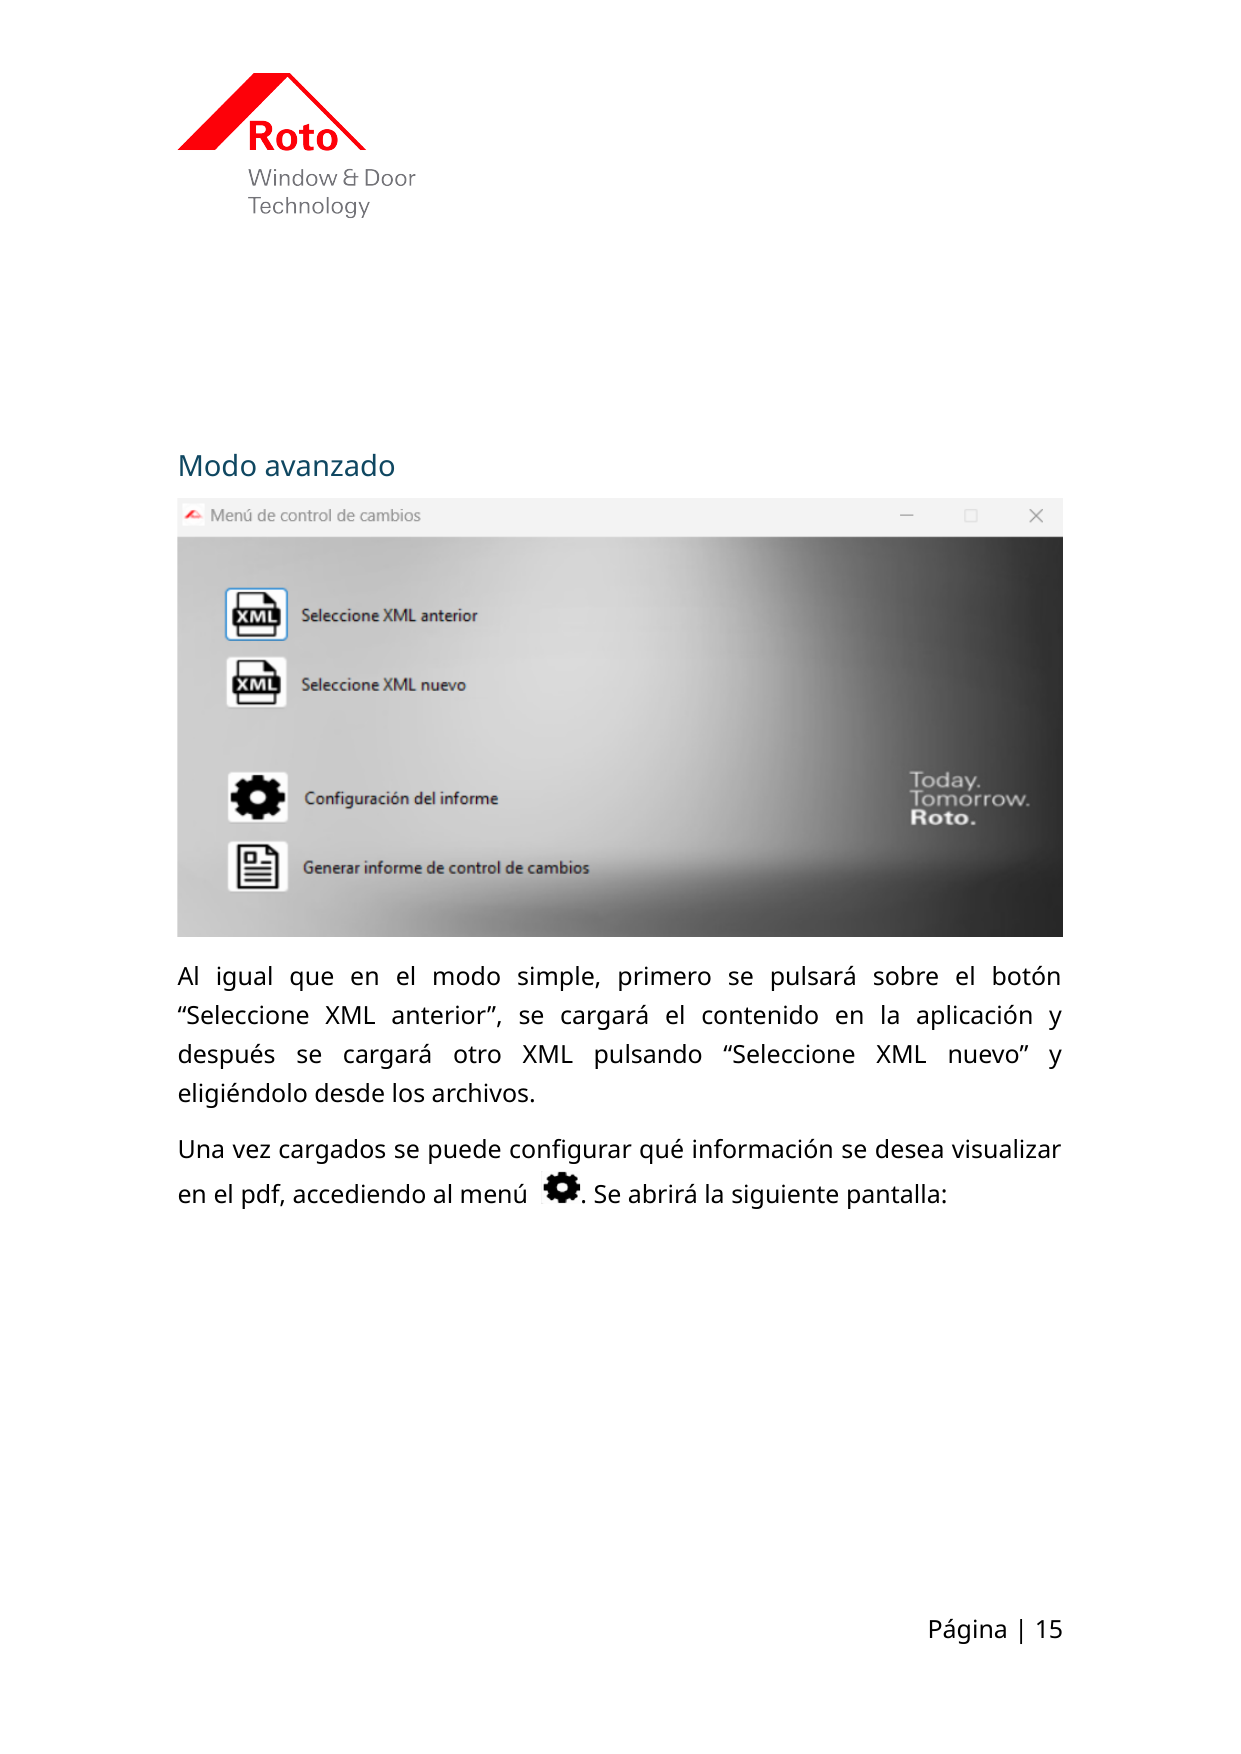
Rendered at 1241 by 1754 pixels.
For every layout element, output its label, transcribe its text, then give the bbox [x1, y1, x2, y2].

subtitle Modo avanzado [177, 445, 1063, 484]
picture [541, 1171, 581, 1204]
text Una vez cargados se puede configurar qué información se desea visualizar en el pdf, accediendo al menú . Se abrirá la siguiente pantalla: [177, 1132, 1063, 1211]
picture [177, 498, 1063, 937]
picture [177, 73, 473, 222]
text Al igual que en el modo simple, primero se pulsará sobre el botón “Seleccione XML anterior”, se cargará el contenido en la aplicación y después se cargará otro XML pulsando “Seleccione XML nuevo” y eligiéndolo desde los archivos. [177, 958, 1063, 1110]
